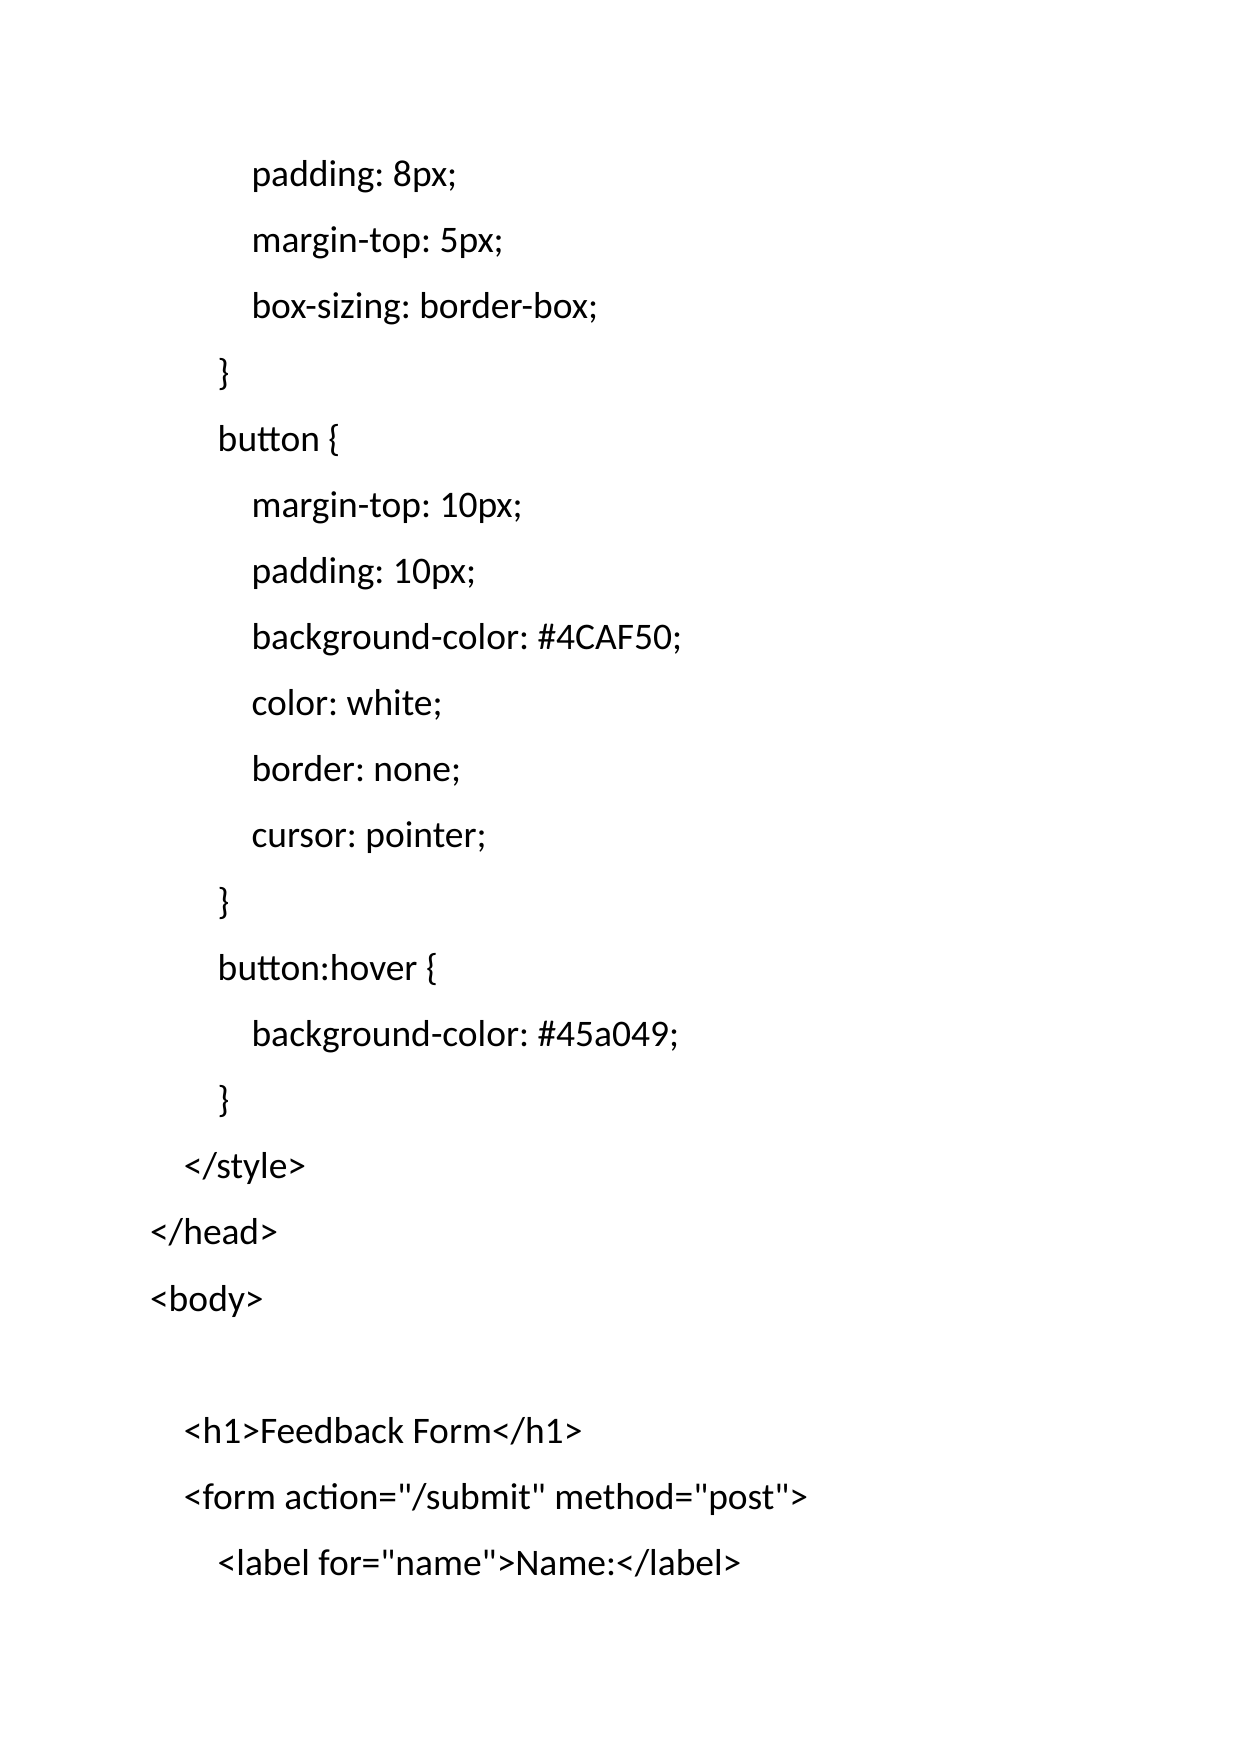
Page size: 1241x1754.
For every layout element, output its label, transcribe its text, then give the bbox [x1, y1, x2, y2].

text border: none; [150, 745, 1090, 791]
text button { [150, 414, 1090, 460]
text <body> [150, 1274, 1090, 1320]
text button:hover { [150, 944, 1090, 989]
text margin-top: 10px; [150, 481, 1090, 527]
text </style> [150, 1142, 1090, 1188]
text background-color: #45a049; [150, 1010, 1090, 1056]
text padding: 8px; [150, 150, 1090, 196]
text background-color: #4CAF50; [150, 613, 1090, 659]
text } [150, 348, 1090, 394]
text cursor: pointer; [150, 811, 1090, 857]
text } [150, 1076, 1090, 1122]
text } [150, 878, 1090, 923]
text <form action="/submit" method="post"> [150, 1473, 1090, 1519]
text <label for="name">Name:</label> [150, 1539, 1090, 1585]
text margin-top: 5px; [150, 216, 1090, 262]
text color: white; [150, 679, 1090, 725]
text padding: 10px; [150, 547, 1090, 593]
text </head> [150, 1208, 1090, 1254]
text box-sizing: border-box; [150, 282, 1090, 328]
text <h1>Feedback Form</h1> [150, 1407, 1090, 1453]
